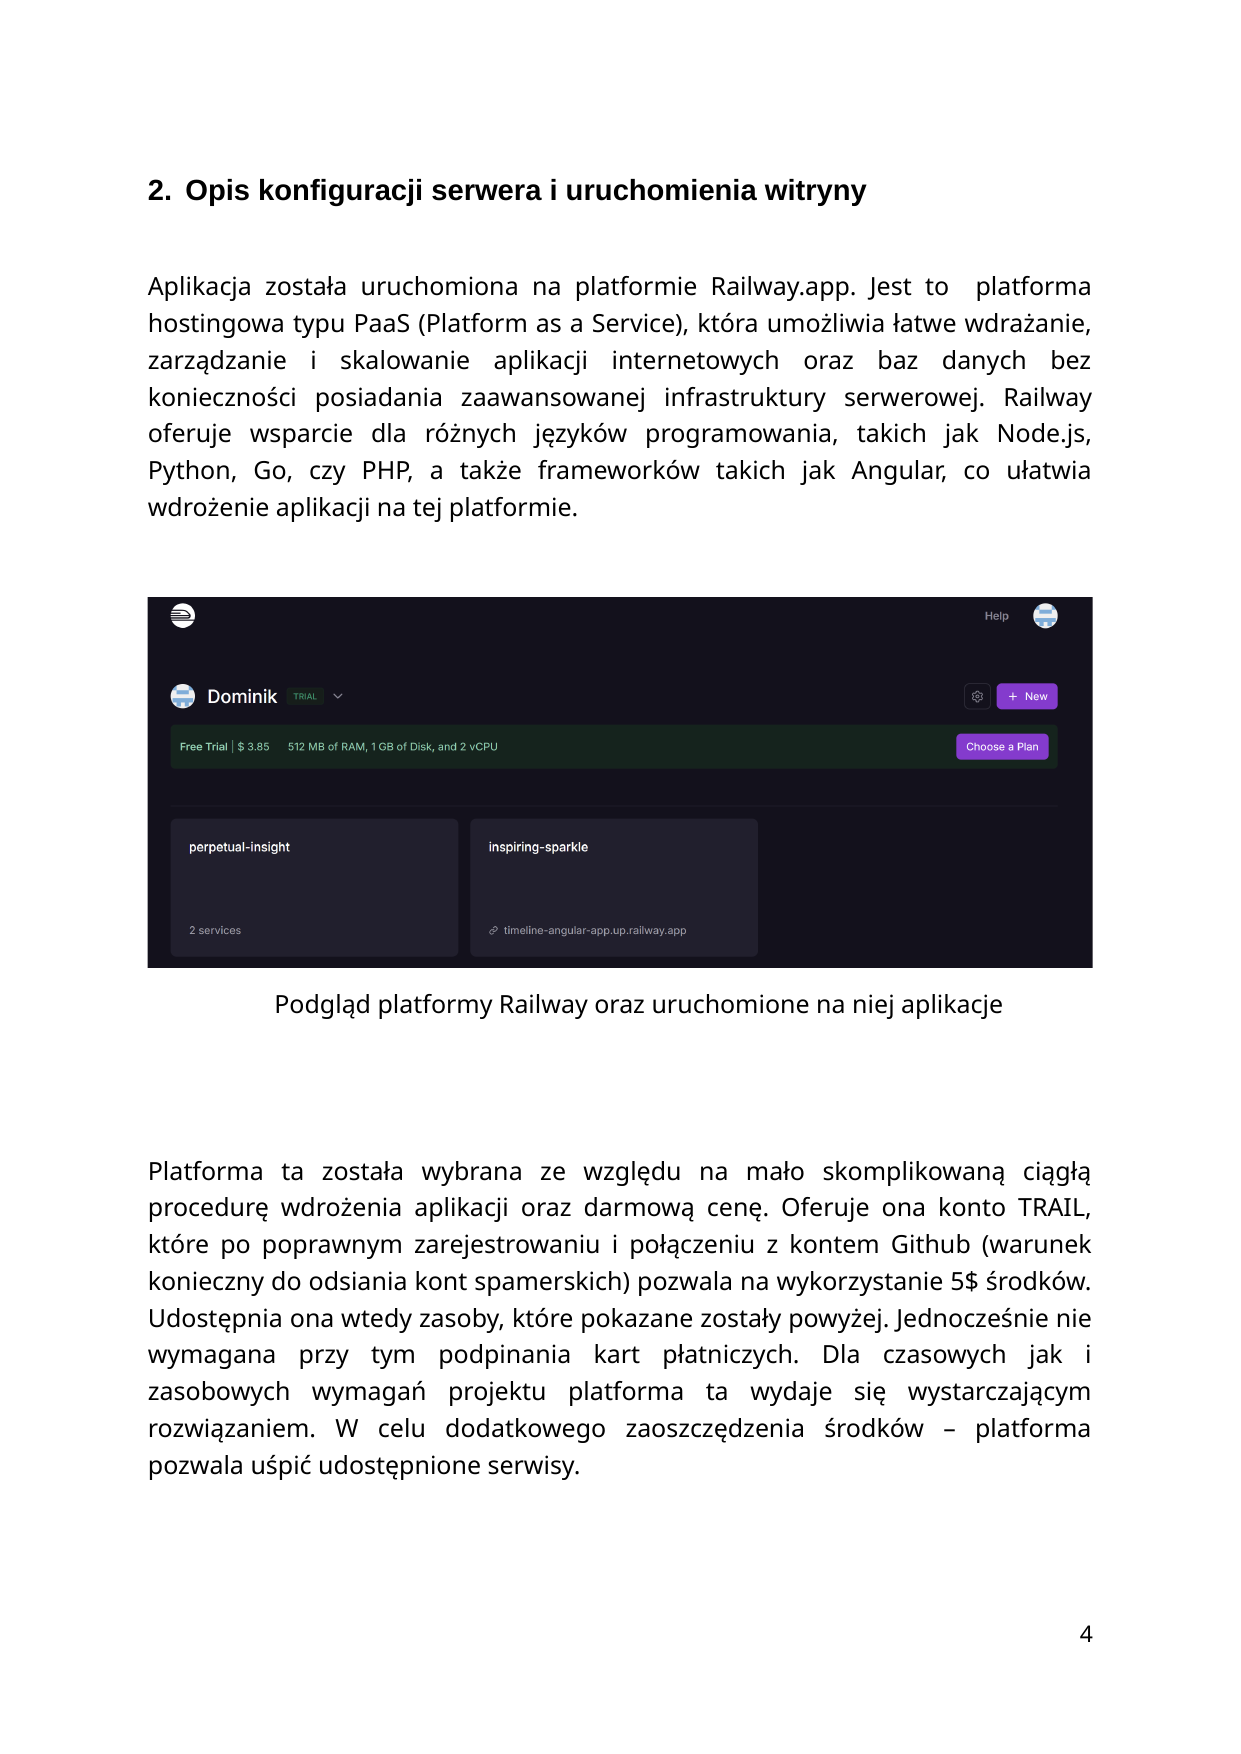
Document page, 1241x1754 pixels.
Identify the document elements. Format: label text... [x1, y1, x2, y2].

text Aplikacja została uruchomiona na platformie Railway.app. Jest to platforma hostingowa typu PaaS (Platform as a Service), która umożliwia łatwe wdrażanie, zarządzanie i skalowanie aplikacji internetowych oraz baz danych bez konieczności posiadania zaawansowanej infrastruktury serwerowej. Railway oferuje wsparcie dla różnych języków programowania, takich jak Node.js, Python, Go, czy PHP, a także frameworków takich jak Angular, co ułatwia wdrożenie aplikacji na tej platformie. [148, 269, 1093, 524]
list Opis konfiguracji serwera i uruchomienia witryny [148, 173, 1093, 206]
text Platforma ta została wybrana ze względu na mało skomplikowaną ciągłą procedurę wdrożenia aplikacji oraz darmową cenę. Oferuje ona konto TRAIL, które po poprawnym zarejestrowaniu i połączeniu z kontem Github (warunek konieczny do odsiania kont spamerskich) pozwala na wykorzystanie 5$ środków. Udostępnia ona wtedy zasoby, które pokazane zostały powyżej. Jednocześnie nie wymagana przy tym podpinania kart płatniczych. Dla czasowych jak i zasobowych wymagań projektu platforma ta wydaje się wystarczającym rozwiązaniem. W celu dodatkowego zaoszczędzenia środków – platforma pozwala uśpić udostępnione serwisy. [148, 1153, 1093, 1481]
list Podgląd platformy Railway oraz uruchomione na niej aplikacje [185, 987, 1093, 1021]
picture [147, 597, 1093, 968]
